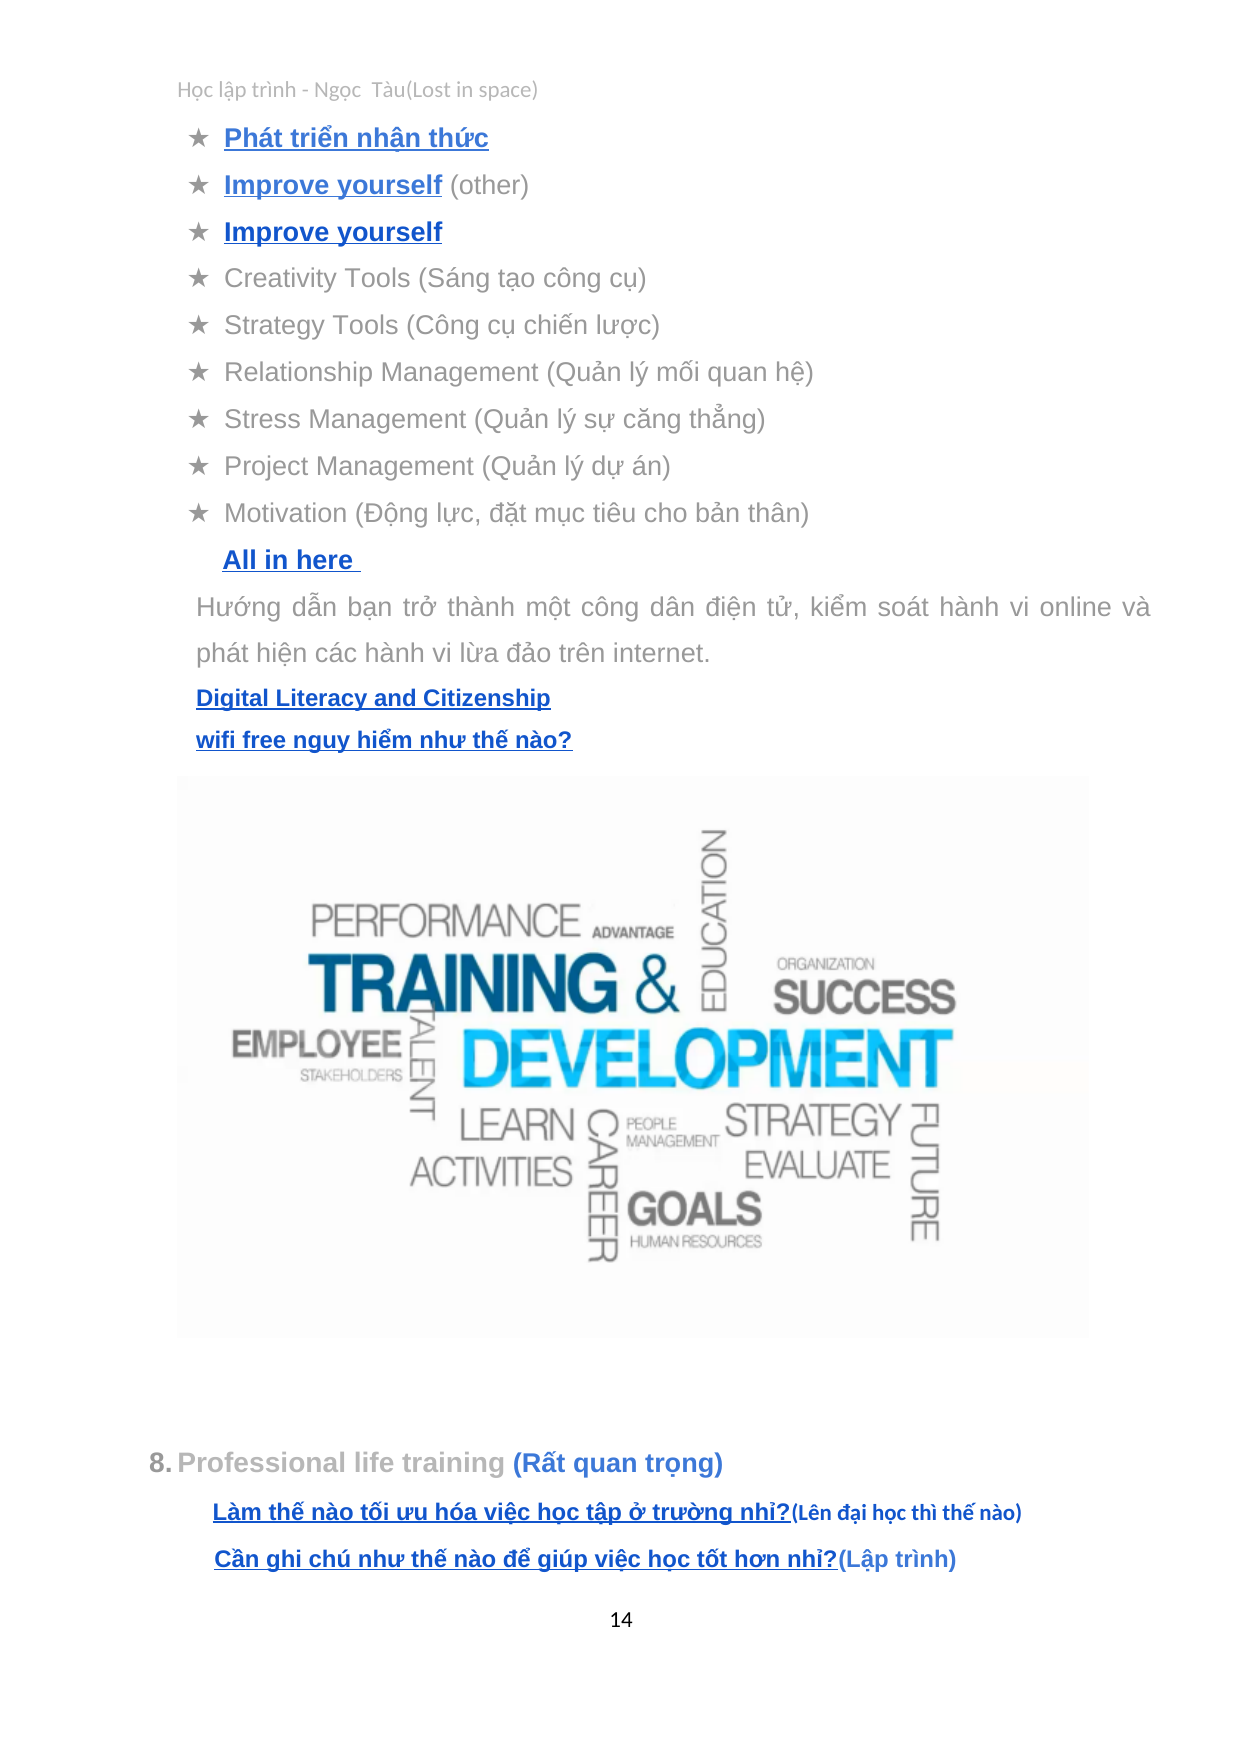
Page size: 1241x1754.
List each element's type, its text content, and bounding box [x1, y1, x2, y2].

list Creativity Tools (Sáng tạo công cụ) [186, 262, 1152, 294]
text Hướng dẫn bạn trở thành một công dân điện tử, kiểm soát hành vi online và phát hiện các hành vi lừa đảo trên internet. [196, 591, 1152, 669]
text Digital Literacy and Citizenship [196, 684, 1152, 712]
list Strategy Tools (Công cụ chiến lược) [186, 309, 1152, 341]
list Phát triển nhận thức [186, 122, 1152, 153]
text wifi free nguy hiểm như thế nào? [196, 726, 1152, 753]
list Motivation (Động lực, đặt mục tiêu cho bản thân) [186, 497, 1152, 528]
text Làm thế nào tối ưu hóa việc học tập ở trường nhỉ?(Lên đại học thì thế nào) [168, 1497, 1152, 1526]
list Stress Management (Quản lý sự căng thẳng) [186, 403, 1152, 434]
list Improve yourself (other) [186, 169, 1152, 200]
picture [177, 776, 1089, 1338]
list Relationship Management (Quản lý mối quan hệ) [186, 356, 1152, 387]
list Professional life training (Rất quan trọng) [149, 1446, 1152, 1478]
text Cần ghi chú như thế nào để giúp việc học tốt hơn nhỉ?(Lập trình) [168, 1544, 1152, 1572]
text All in here [177, 544, 1152, 575]
list Improve yourself [186, 216, 1152, 247]
list Project Management (Quản lý dự án) [186, 450, 1152, 481]
